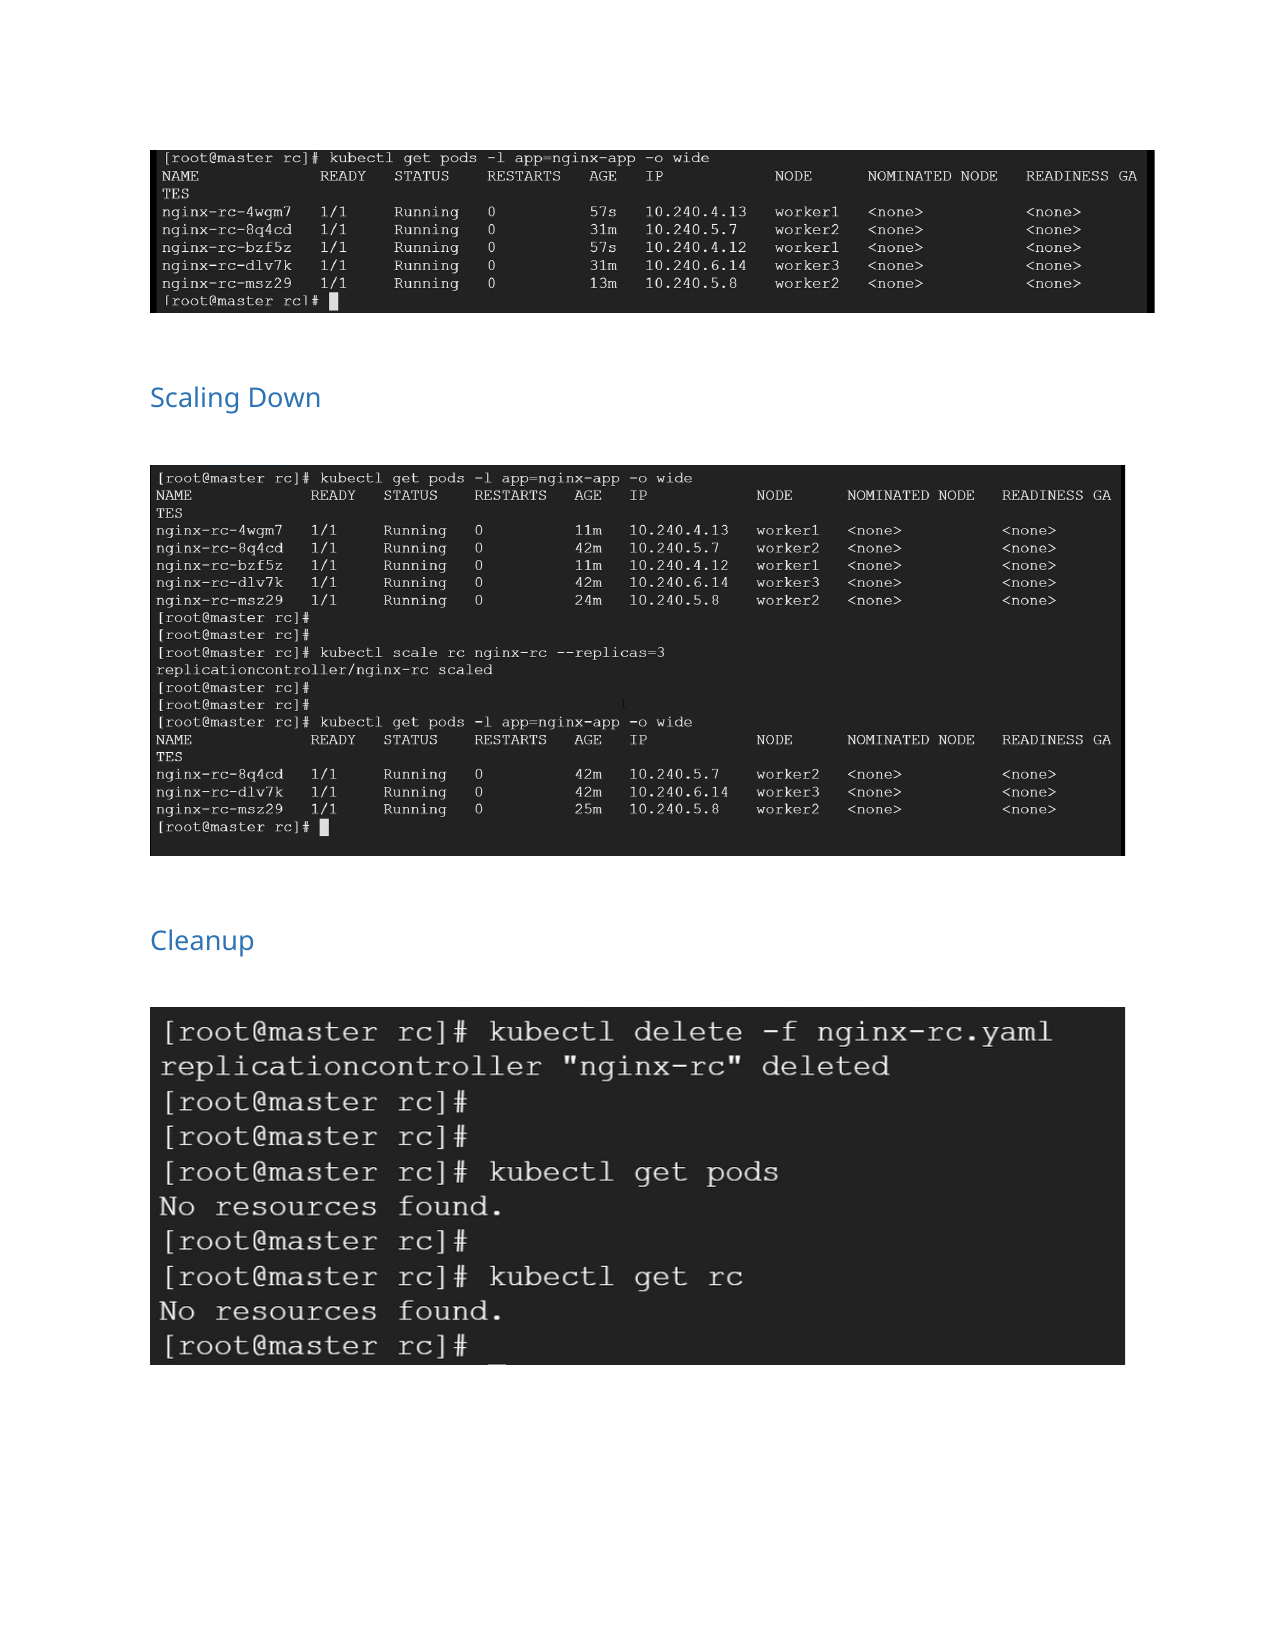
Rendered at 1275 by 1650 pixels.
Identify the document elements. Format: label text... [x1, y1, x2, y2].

subtitle Cleanup [150, 921, 1125, 958]
picture [150, 465, 1125, 856]
picture [150, 150, 1155, 313]
picture [150, 1007, 1125, 1365]
subtitle Scaling Down [150, 378, 1125, 415]
